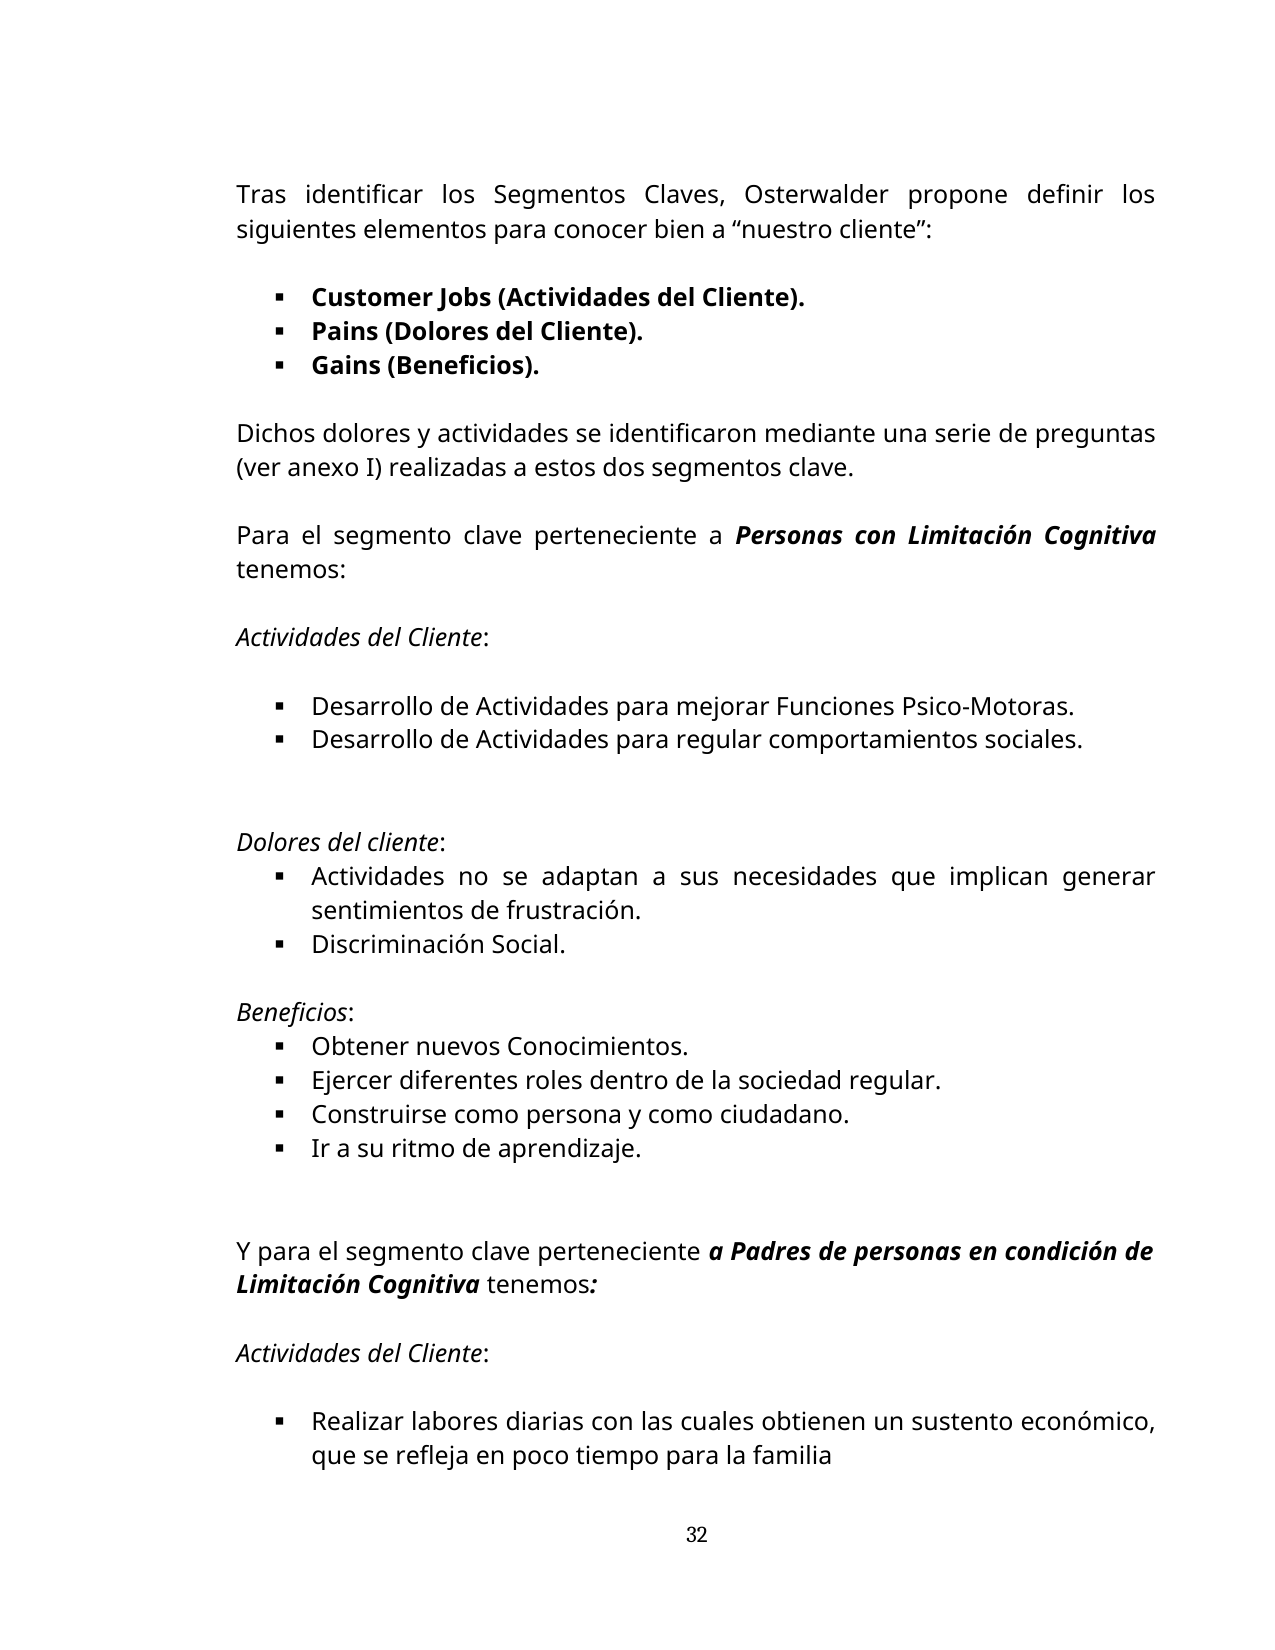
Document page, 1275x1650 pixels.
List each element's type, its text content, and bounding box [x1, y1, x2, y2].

text Y para el segmento clave perteneciente a Padres de personas en condición de Limitación Cognitiva tenemos: [236, 1233, 1157, 1301]
list Ir a su ritmo de aprendizaje. [274, 1131, 1157, 1165]
text Beneficios: [236, 995, 1157, 1029]
list Pains (Dolores del Cliente). [274, 313, 1157, 347]
list Desarrollo de Actividades para regular comportamientos sociales. [274, 722, 1157, 756]
list Construirse como persona y como ciudadano. [274, 1097, 1157, 1131]
text Actividades del Cliente: [236, 620, 1157, 654]
list Ejercer diferentes roles dentro de la sociedad regular. [274, 1063, 1157, 1097]
text Dichos dolores y actividades se identificaron mediante una serie de preguntas (ver anexo I) realizadas a estos dos segmentos clave. [236, 416, 1157, 484]
list Gains (Beneficios). [274, 347, 1157, 382]
list Realizar labores diarias con las cuales obtienen un sustento económico, que se refleja en poco tiempo para la familia [274, 1403, 1157, 1472]
list Actividades no se adaptan a sus necesidades que implican generar sentimientos de frustración. [274, 858, 1157, 927]
list Customer Jobs (Actividades del Cliente). [274, 279, 1157, 313]
text Para el segmento clave perteneciente a Personas con Limitación Cognitiva tenemos: [236, 518, 1157, 586]
text Tras identificar los Segmentos Claves, Osterwalder propone definir los siguientes elementos para conocer bien a “nuestro cliente”: [236, 177, 1157, 245]
list Desarrollo de Actividades para mejorar Funciones Psico-Motoras. [274, 688, 1157, 722]
text Actividades del Cliente: [236, 1335, 1157, 1369]
list Discriminación Social. [274, 927, 1157, 961]
text Dolores del cliente: [236, 824, 1157, 858]
list Obtener nuevos Conocimientos. [274, 1029, 1157, 1063]
